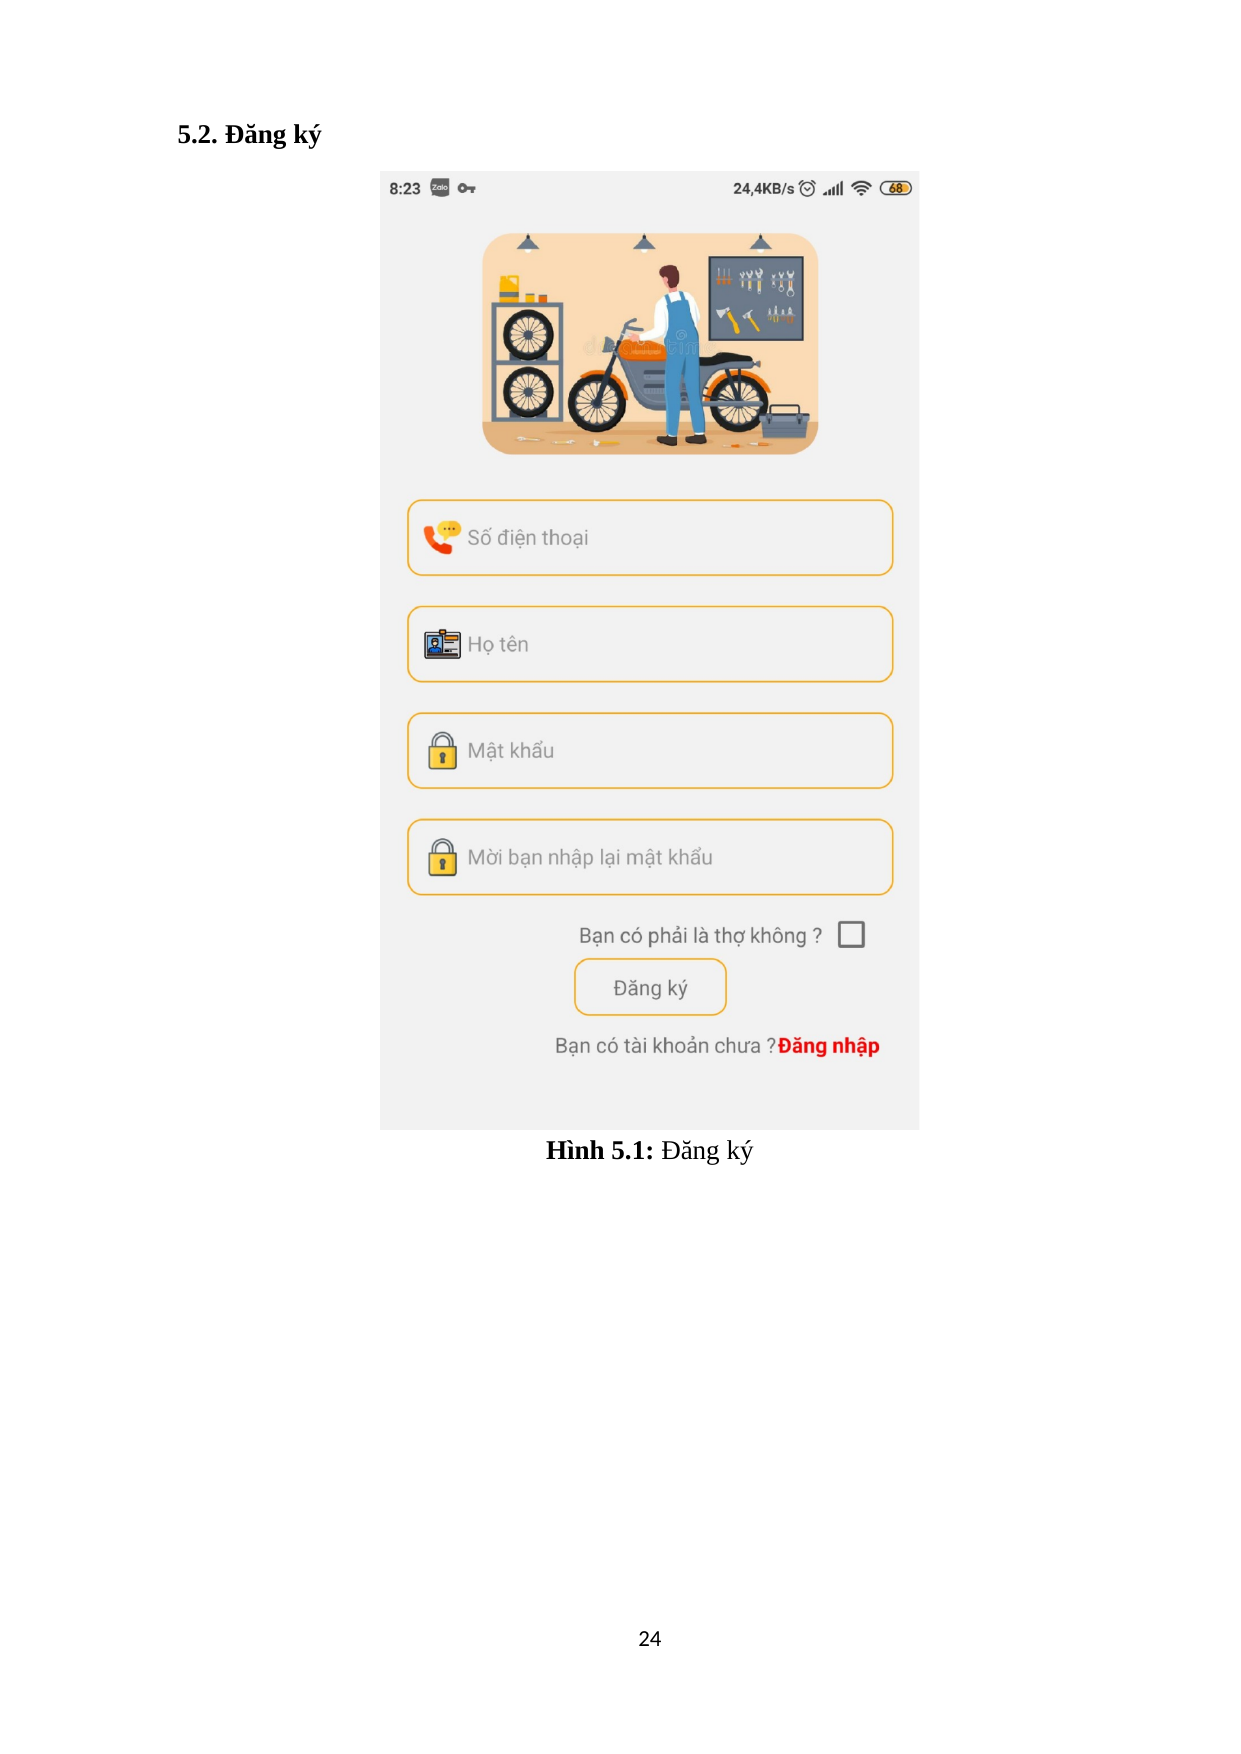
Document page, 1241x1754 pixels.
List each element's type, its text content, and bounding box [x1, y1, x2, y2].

picture [380, 171, 920, 1130]
text Đăng ký [177, 118, 1122, 149]
text Đăng ký [177, 1134, 1122, 1165]
